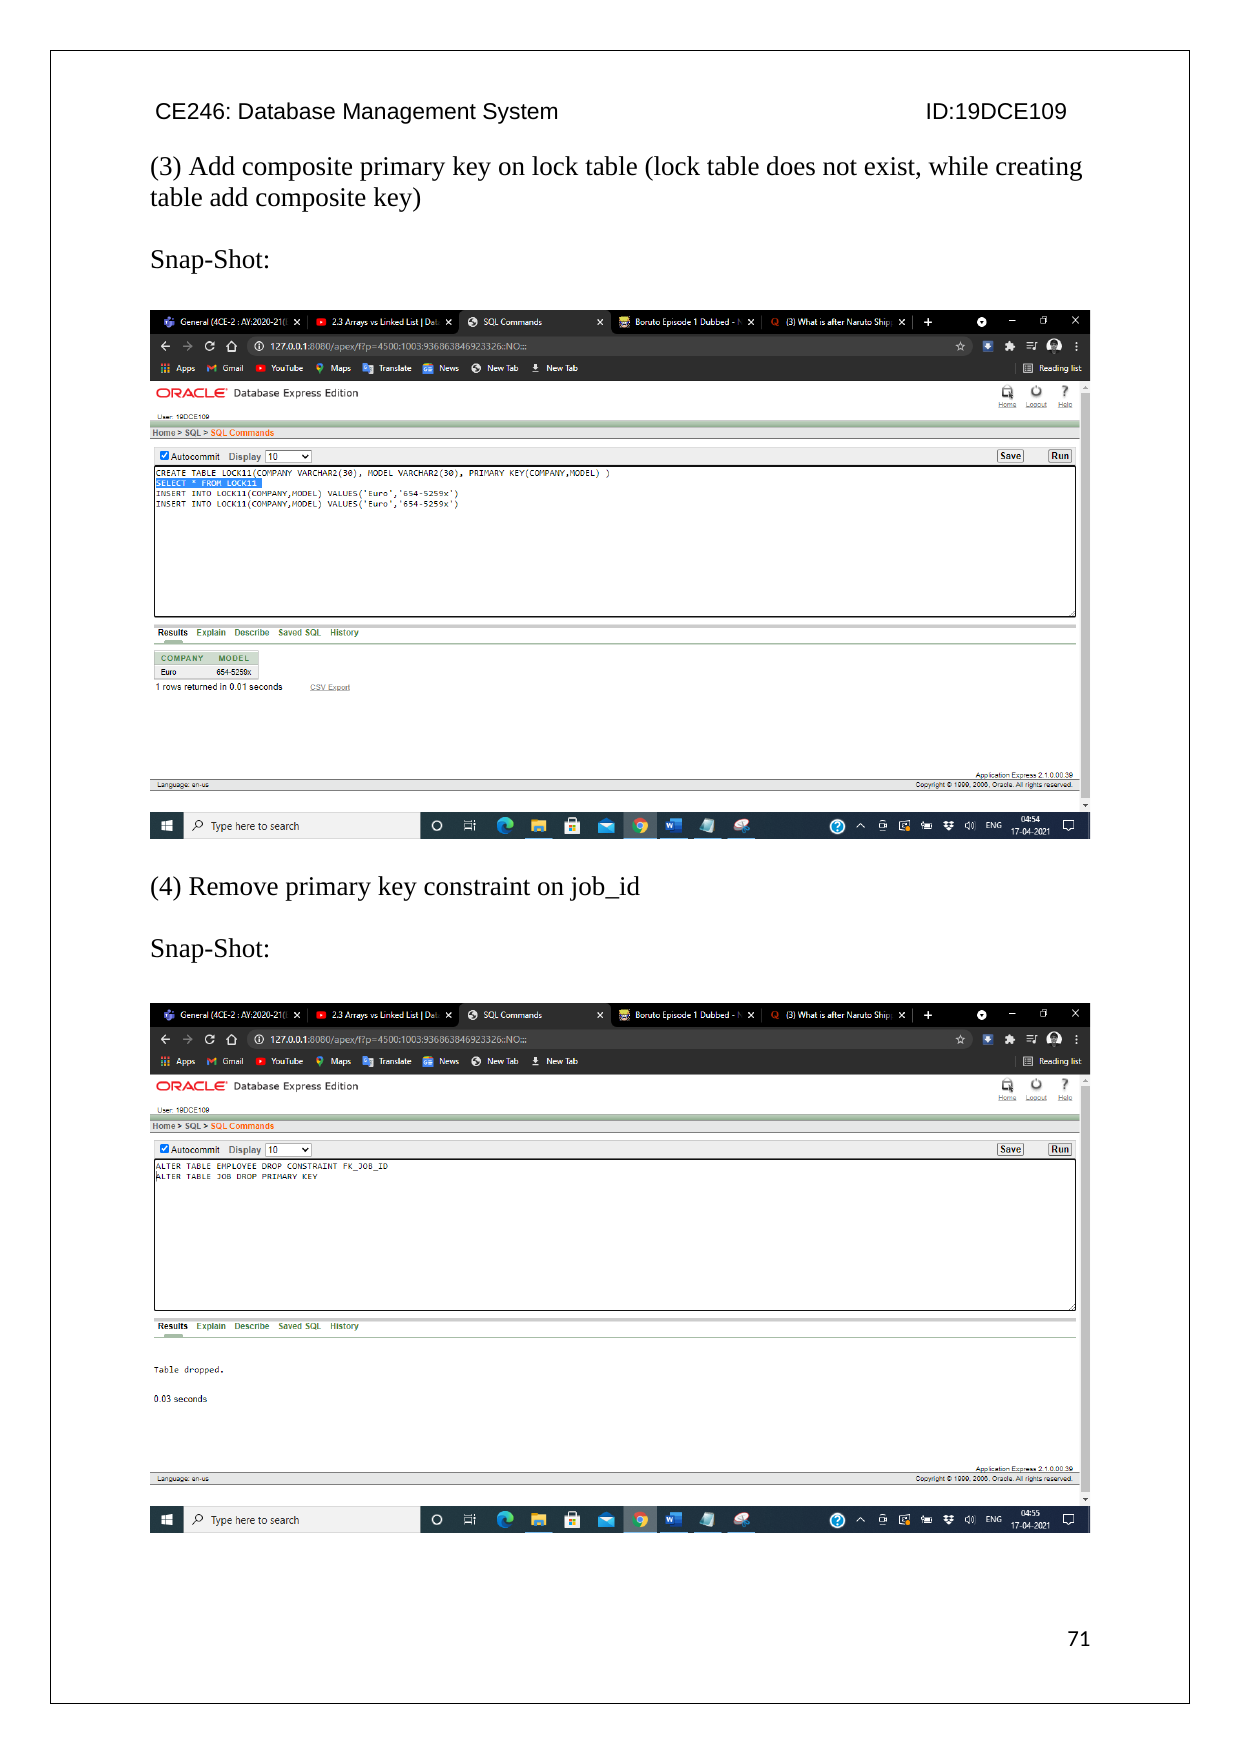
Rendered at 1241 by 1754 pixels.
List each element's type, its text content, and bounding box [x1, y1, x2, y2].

text Snap-Shot: [150, 243, 1090, 274]
text (4) Remove primary key constraint on job_id [150, 870, 1090, 901]
picture [150, 1003, 1091, 1533]
text (3) Add composite primary key on lock table (lock table does not exist, while creating table add composite key) [150, 150, 1090, 212]
text Snap-Shot: [150, 932, 1090, 963]
picture [150, 310, 1091, 839]
